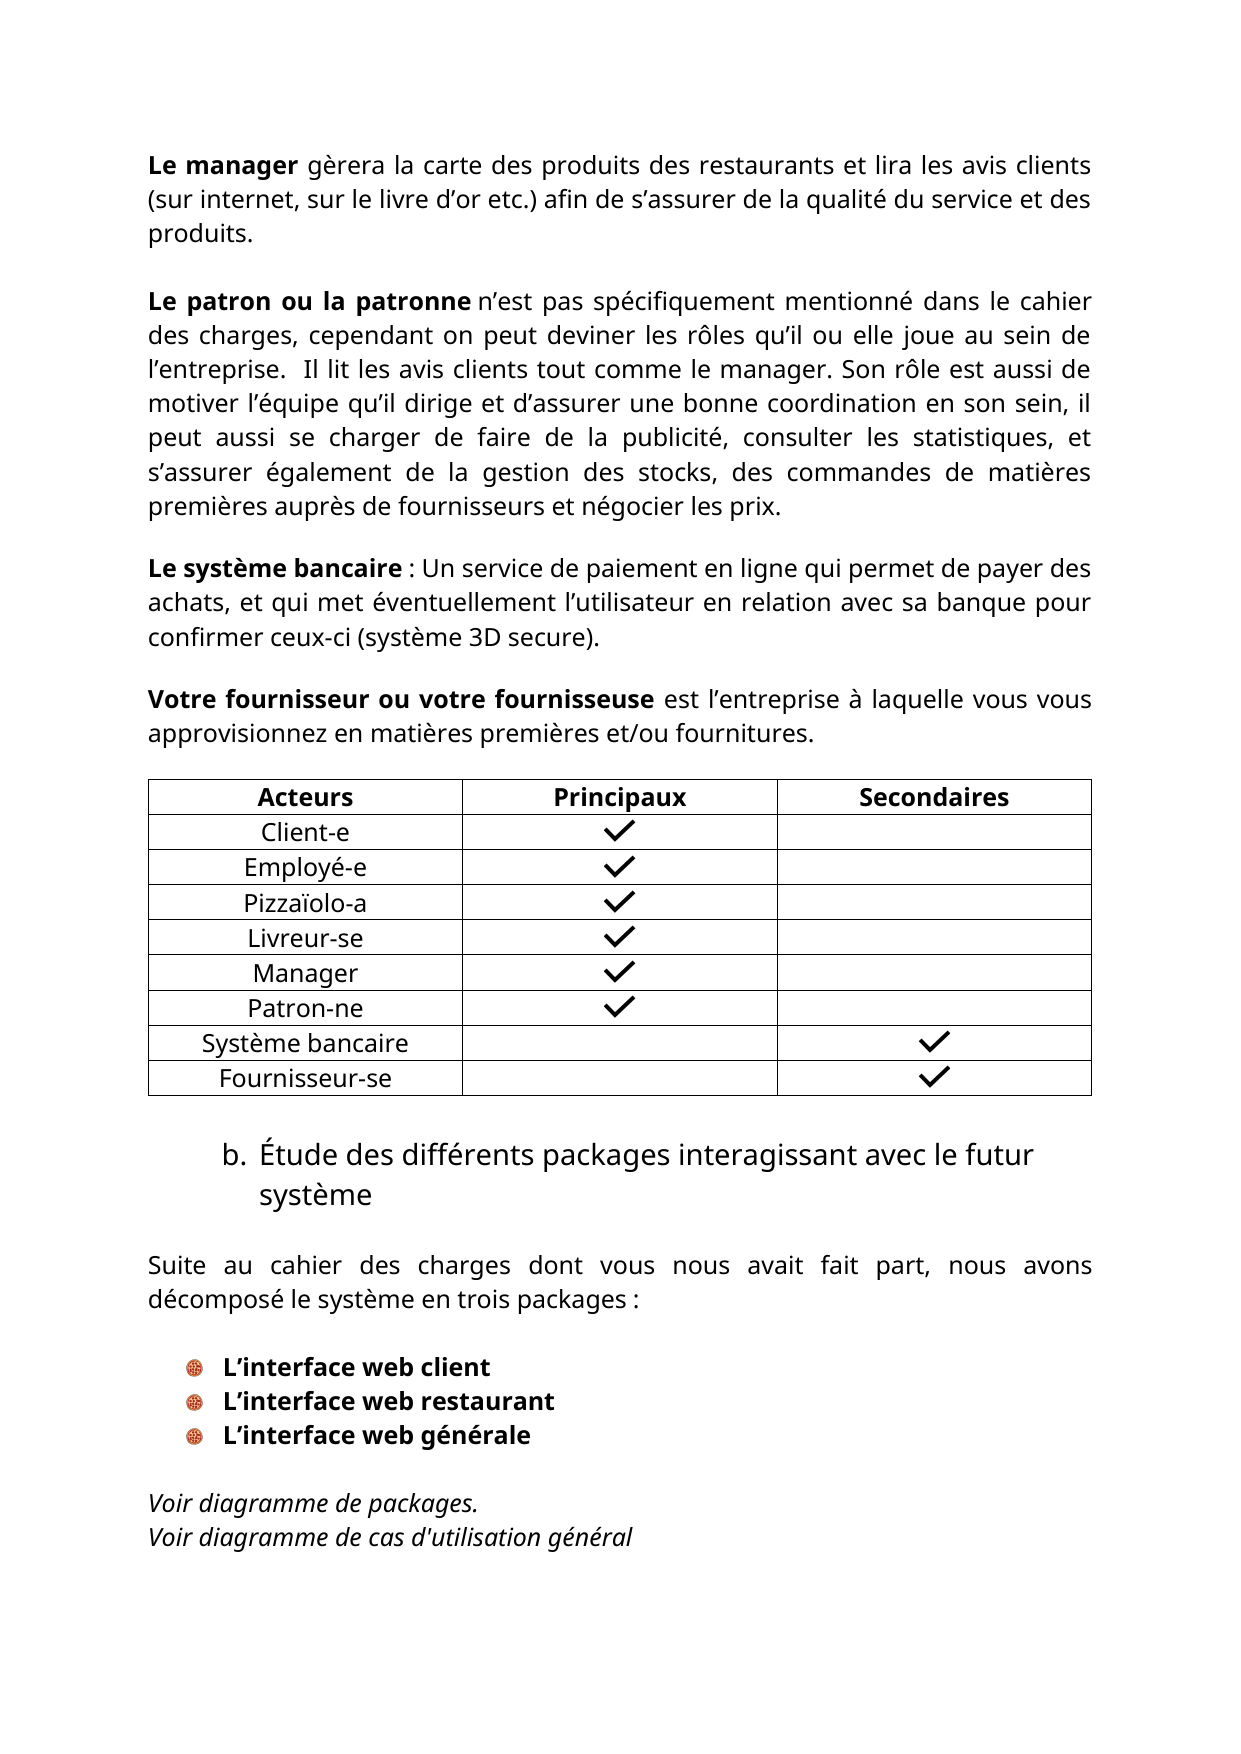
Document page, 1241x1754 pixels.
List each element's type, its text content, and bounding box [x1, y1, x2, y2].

table_cell [778, 1061, 1091, 1095]
table_cell [778, 885, 1091, 919]
table_cell [463, 1061, 777, 1095]
subtitle Étude des différents packages interagissant avec le futur système [221, 1134, 1093, 1213]
text Votre fournisseur ou votre fournisseuse est l’entreprise à laquelle vous vous approvisionnez en matières premières et/ou fournitures. [148, 682, 1093, 750]
picture [603, 885, 636, 918]
table_cell Fournisseur-se [149, 1061, 462, 1095]
table_header Acteurs [149, 780, 462, 814]
picture [186, 1359, 203, 1377]
text Suite au cahier des charges dont vous nous avait fait part, nous avons décomposé le système en trois packages : [148, 1247, 1093, 1316]
table_cell [463, 1026, 777, 1060]
table_cell [778, 955, 1091, 989]
list L’interface web restaurant [185, 1384, 1093, 1418]
table_cell [463, 920, 777, 954]
text Le patron ou la patronne n’est pas spécifiquement mentionné dans le cahier des charges, cependant on peut deviner les rôles qu’il ou elle joue au sein de l’entreprise. Il lit les avis clients tout comme le manager. Son rôle est aussi de motiver l’équipe qu’il dirige et d’assurer une bonne coordination en son sein, il peut aussi se charger de faire de la publicité, consulter les statistiques, et s’assurer également de la gestion des stocks, des commandes de matières premières auprès de fournisseurs et négocier les prix. [148, 284, 1093, 522]
picture [918, 1025, 951, 1058]
picture [603, 955, 636, 988]
table_cell Pizzaïolo-a [149, 885, 462, 919]
table_cell [463, 850, 777, 884]
picture [603, 990, 636, 1023]
text Voir diagramme de packages. [148, 1486, 1093, 1520]
table_cell [778, 850, 1091, 884]
table_header Principaux [463, 780, 777, 814]
table_cell [463, 815, 777, 849]
picture [603, 815, 636, 847]
table_cell Client-e [149, 815, 462, 849]
picture [918, 1060, 951, 1093]
table_cell [778, 991, 1091, 1024]
list L’interface web client [185, 1350, 1093, 1384]
table_cell Manager [149, 955, 462, 989]
text Voir diagramme de cas d'utilisation général [148, 1520, 1093, 1554]
table_cell Livreur-se [149, 920, 462, 954]
table_cell [778, 815, 1091, 849]
picture [603, 850, 636, 883]
table_header Secondaires [778, 780, 1091, 814]
text Le système bancaire : Un service de paiement en ligne qui permet de payer des achats, et qui met éventuellement l’utilisateur en relation avec sa banque pour confirmer ceux-ci (système 3D secure). [148, 551, 1093, 653]
table_cell [778, 920, 1091, 954]
table_cell Système bancaire [149, 1026, 462, 1060]
table_cell Patron-ne [149, 991, 462, 1024]
table_cell [778, 1026, 1091, 1060]
list L’interface web générale [185, 1418, 1093, 1452]
table_cell [463, 885, 777, 919]
text Le manager gèrera la carte des produits des restaurants et lira les avis clients (sur internet, sur le livre d’or etc.) afin de s’assurer de la qualité du service et des produits. [148, 148, 1093, 250]
picture [186, 1428, 203, 1445]
picture [603, 920, 636, 953]
table_cell Employé-e [149, 850, 462, 884]
table_cell [463, 955, 777, 989]
table_cell [463, 991, 777, 1024]
picture [186, 1394, 203, 1411]
